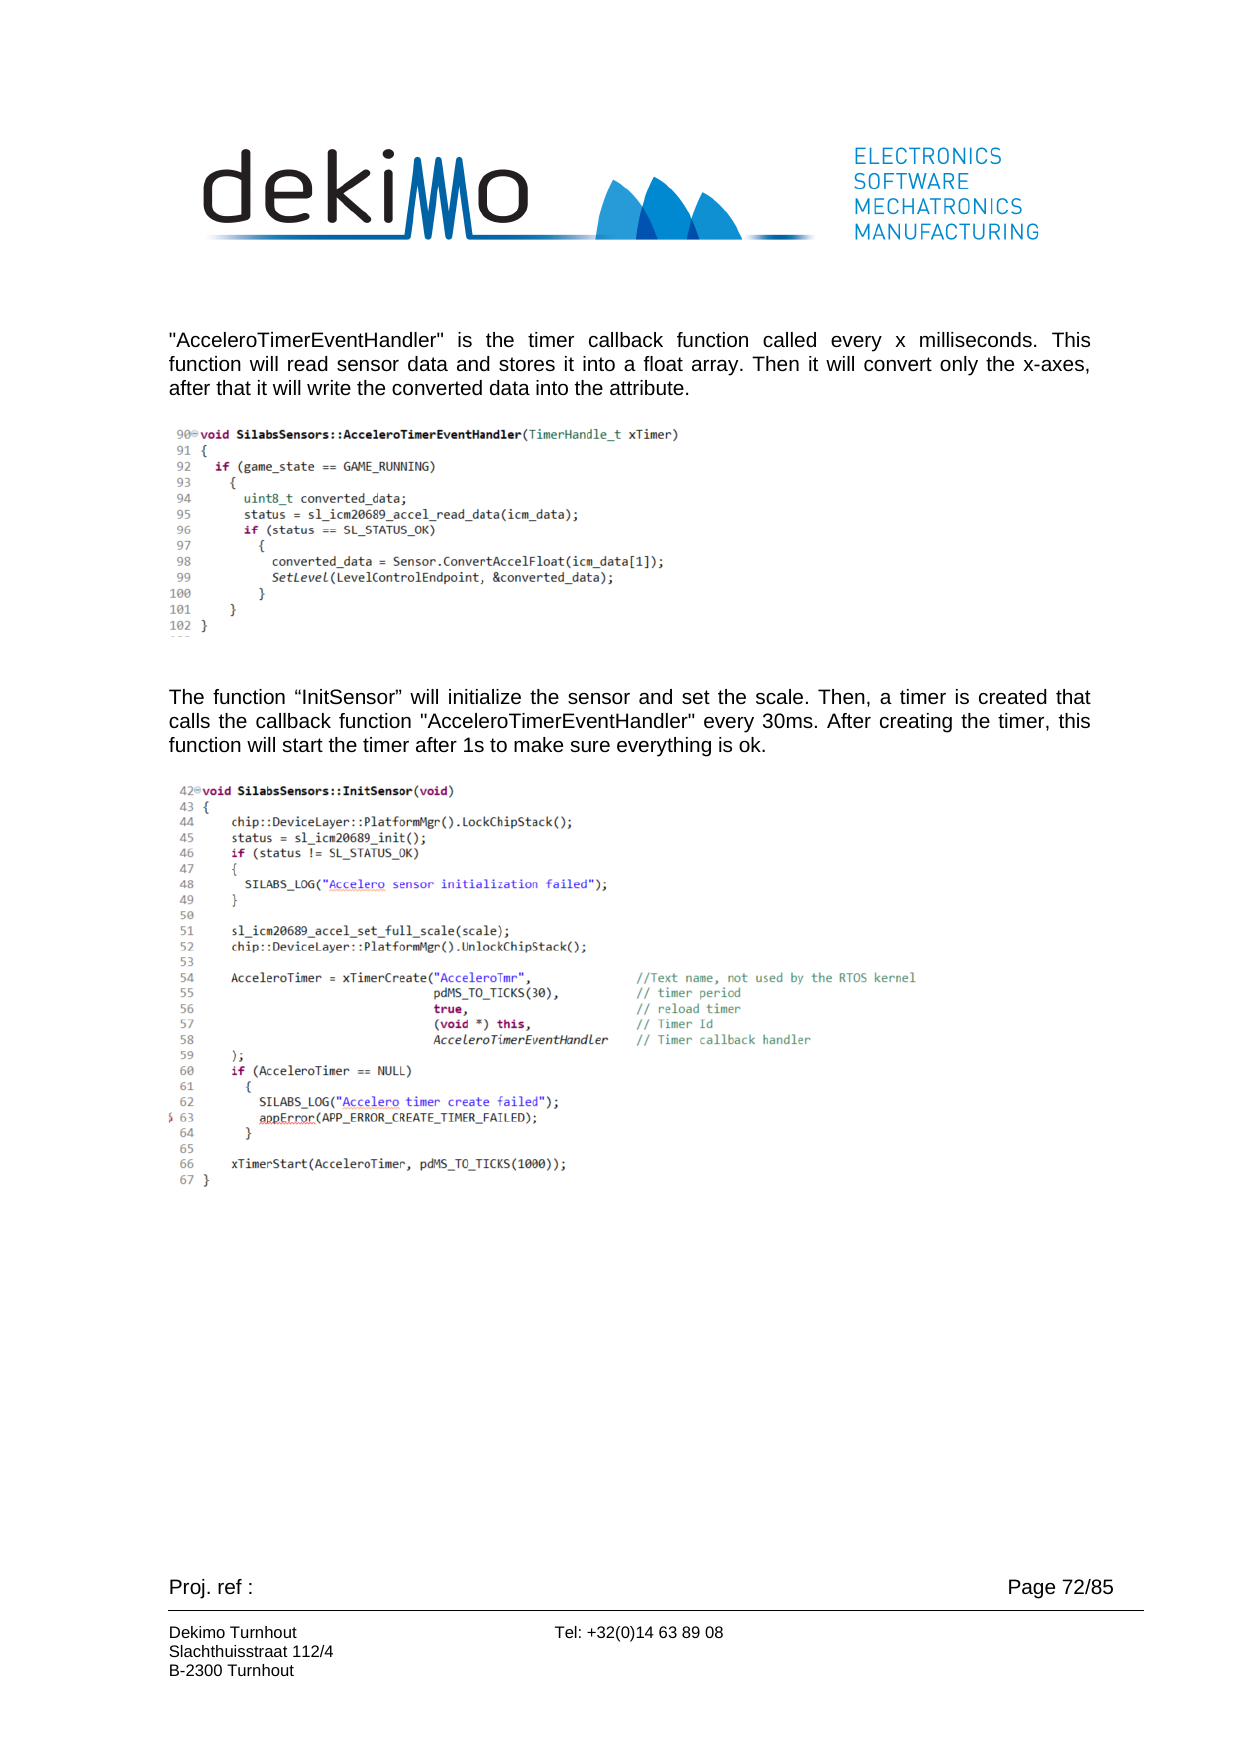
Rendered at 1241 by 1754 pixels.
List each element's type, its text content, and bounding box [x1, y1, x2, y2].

picture [168, 780, 933, 1190]
picture [168, 423, 692, 637]
text "AcceleroTimerEventHandler" is the timer callback function called every x milliseconds. This function will read sensor data and stores it into a float array. Then it will convert only the x-axes, after that it will write the converted data into the attribute. [169, 328, 1093, 399]
text The function “InitSensor” will initialize the sensor and set the scale. Then, a timer is created that calls the callback function "AcceleroTimerEventHandler" every 30ms. After creating the timer, this function will start the timer after 1s to make sure everything is ok. [169, 685, 1093, 757]
picture [159, 73, 1083, 304]
